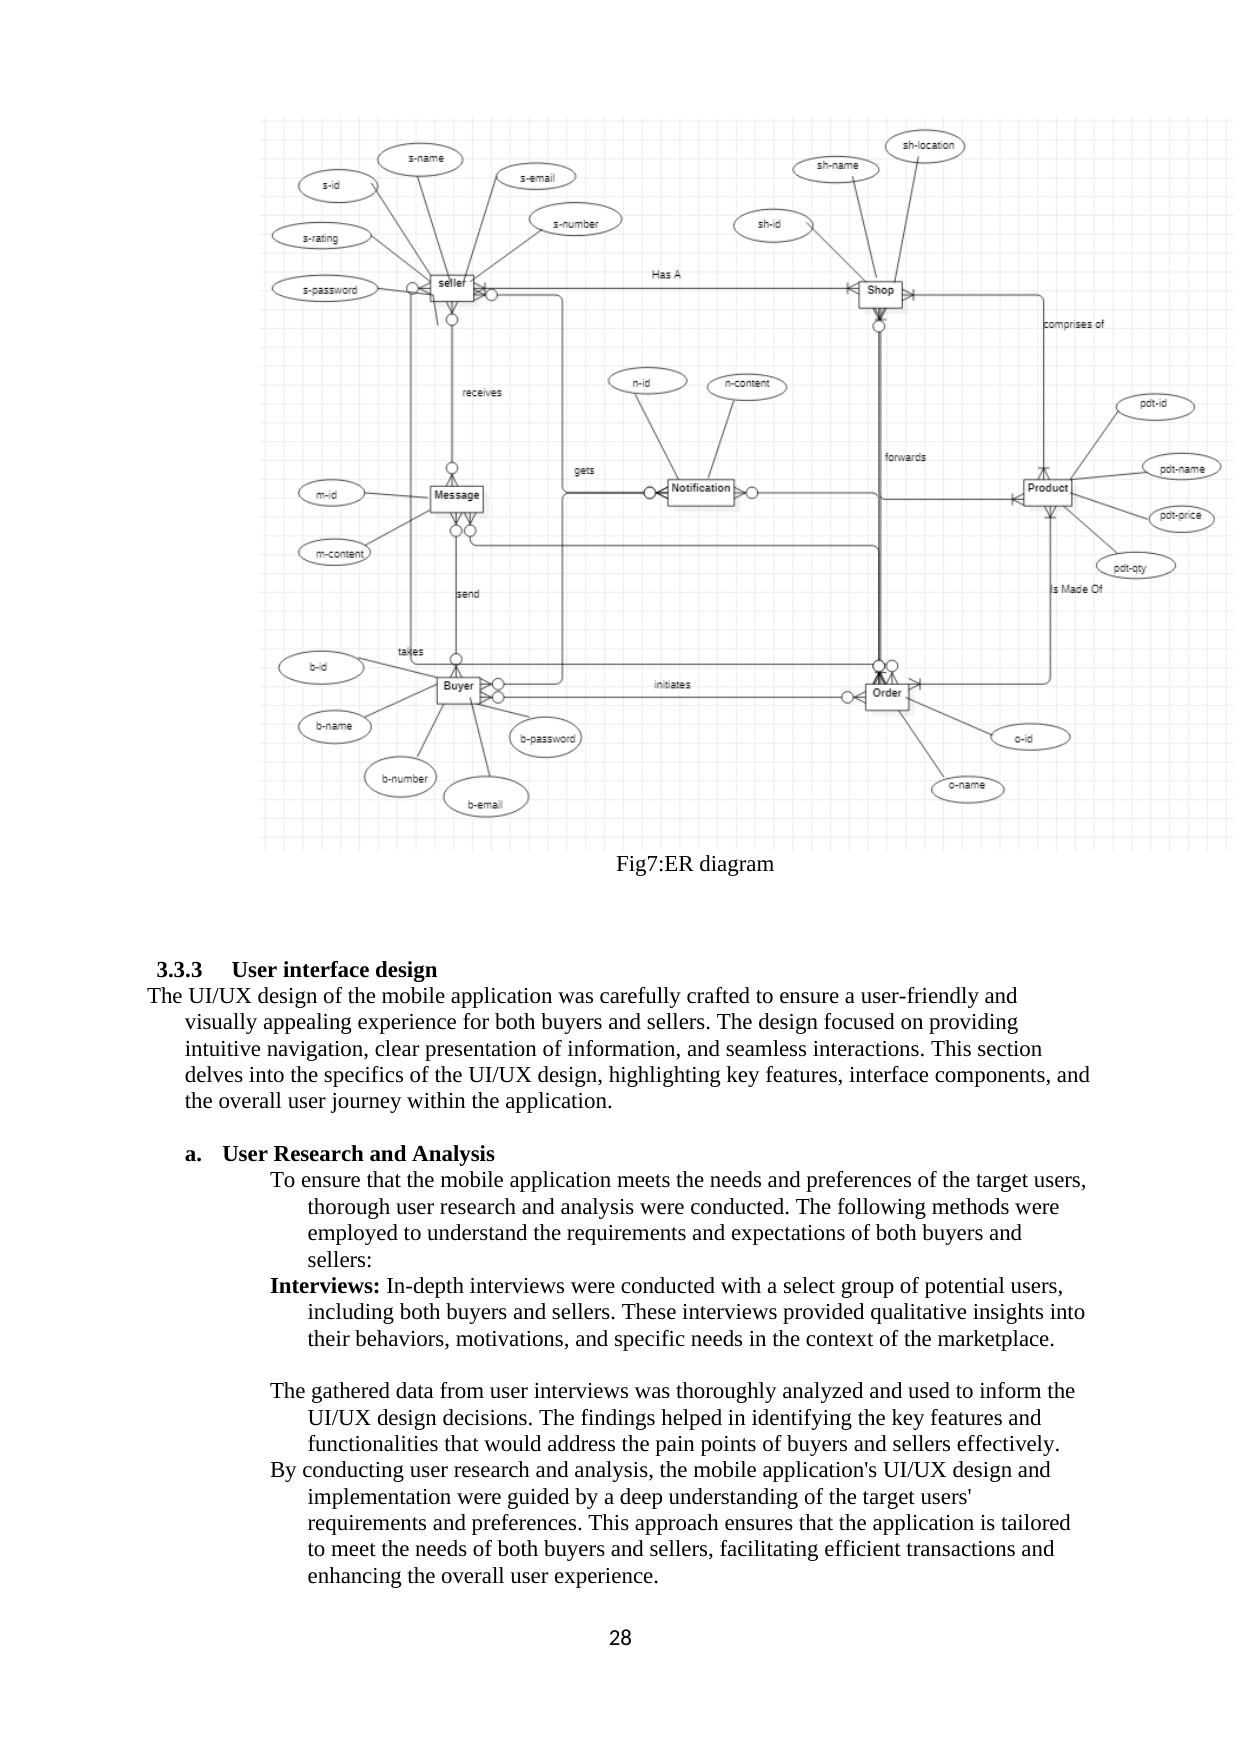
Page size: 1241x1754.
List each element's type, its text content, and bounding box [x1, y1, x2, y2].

picture [259, 117, 1235, 851]
list Interviews: In-depth interviews were conducted with a select group of potential users, including both buyers and sellers. These interviews provided qualitative insights into their behaviors, motivations, and specific needs in the context of the marketplace. [270, 1272, 1093, 1351]
list User Research and Analysis [184, 1140, 1093, 1167]
list User interface design [156, 956, 1093, 982]
list By conducting user research and analysis, the mobile application's UI/UX design and implementation were guided by a deep understanding of the target users' requirements and preferences. This approach ensures that the application is tailored to meet the needs of both buyers and sellers, facilitating efficient transactions and enhancing the overall user experience. [270, 1456, 1093, 1588]
list The UI/UX design of the mobile application was carefully crafted to ensure a user-friendly and visually appealing experience for both buyers and sellers. The design focused on providing intuitive navigation, clear presentation of information, and seamless interactions. This section delves into the specifics of the UI/UX design, highlighting key features, interface components, and the overall user journey within the application. [147, 982, 1093, 1114]
list The gathered data from user interviews was thoroughly analyzed and used to inform the UI/UX design decisions. The findings helped in identifying the key features and functionalities that would address the pain points of buyers and sellers effectively. [270, 1377, 1093, 1456]
text Fig7:ER diagram [297, 851, 1093, 877]
list To ensure that the mobile application meets the needs and preferences of the target users, thorough user research and analysis were conducted. The following methods were employed to understand the requirements and expectations of both buyers and sellers: [270, 1167, 1093, 1272]
